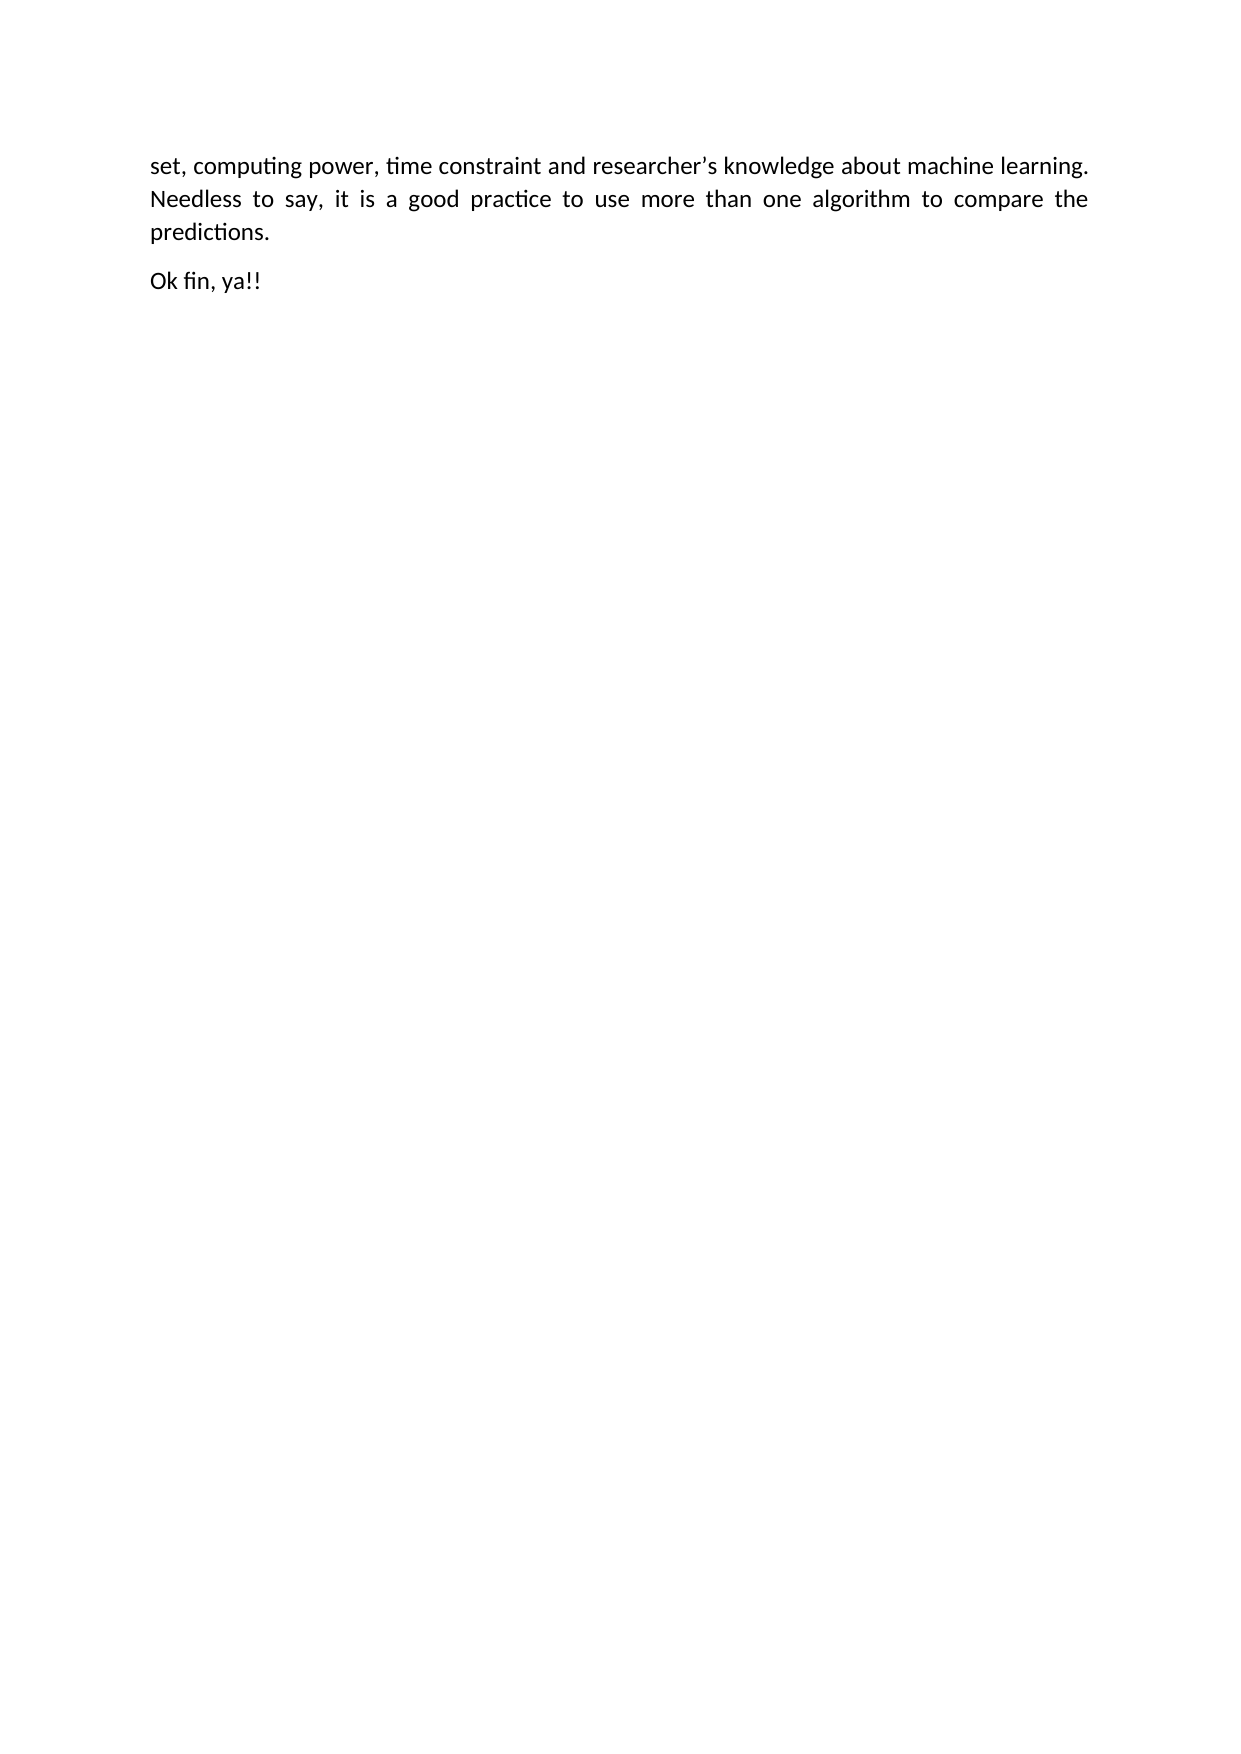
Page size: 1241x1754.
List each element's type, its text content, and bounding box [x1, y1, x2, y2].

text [150, 150, 1090, 246]
text Ok fin, ya!! [150, 265, 1090, 296]
